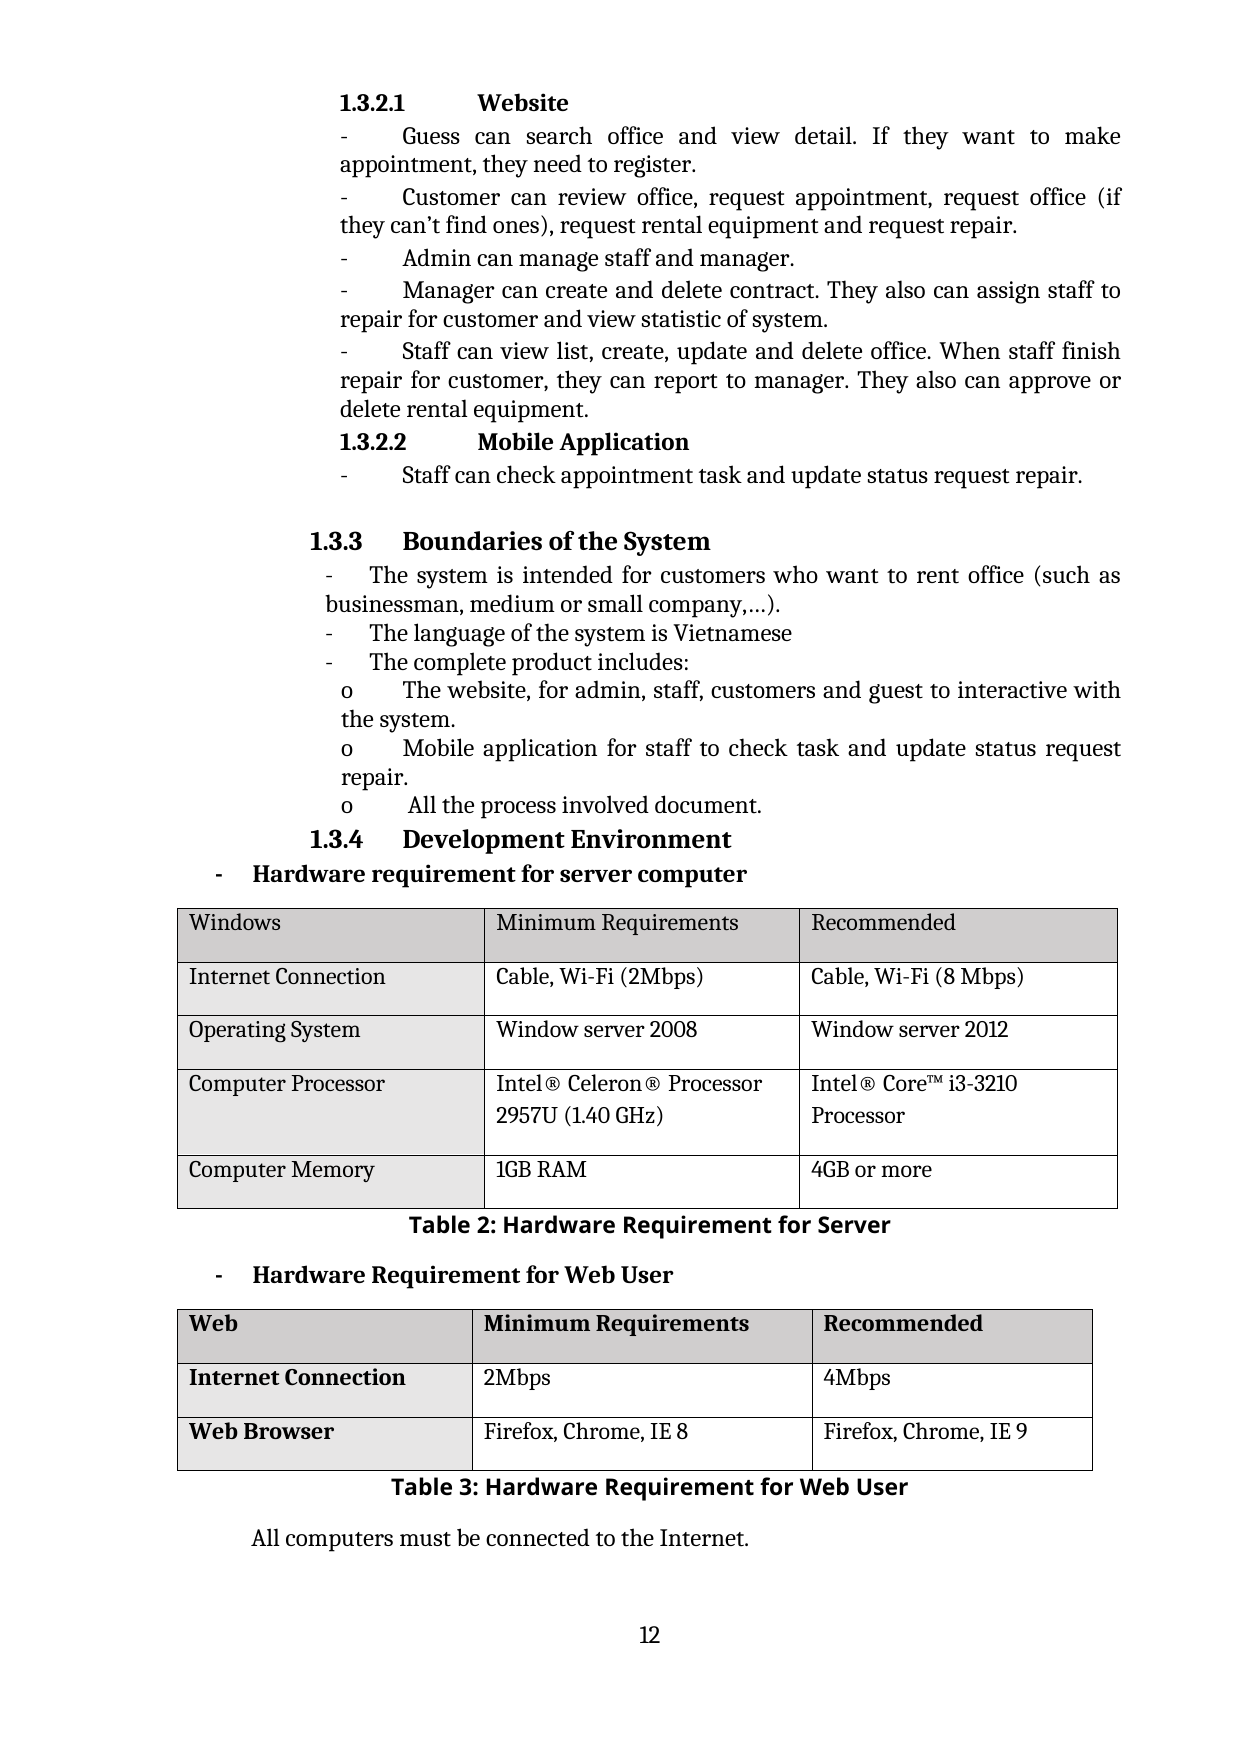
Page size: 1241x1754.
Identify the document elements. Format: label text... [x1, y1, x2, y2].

list Manager can create and delete contract. They also can assign staff to repair for customer and view statistic of system. [340, 276, 1122, 333]
table_header Recommended [800, 909, 1117, 962]
list Mobile application for staff to check task and update status request repair. [341, 734, 1122, 791]
table_header Windows [178, 909, 484, 962]
table_cell Firefox, Chrome, IE 9 [813, 1418, 1092, 1470]
table_cell Intel® Celeron® Processor 2957U (1.40 GHz) [485, 1070, 799, 1154]
table_cell Intel® Core™ i3-3210 Processor [800, 1070, 1117, 1154]
subtitle Mobile Application [340, 427, 1122, 456]
list All computers must be connected to the Internet. [251, 1523, 1122, 1552]
table_cell Computer Processor [178, 1070, 484, 1154]
list Hardware Requirement for Web User [215, 1261, 1122, 1290]
table_cell Internet Connection [178, 1364, 472, 1417]
subtitle Boundaries of the System [310, 526, 1122, 557]
table_cell Operating System [178, 1016, 484, 1069]
table_header Web [178, 1310, 472, 1363]
list Guess can search office and view detail. If they want to make appointment, they need to register. [340, 122, 1122, 179]
table_header Minimum Requirements [485, 909, 799, 962]
list The language of the system is Vietnamese [325, 619, 1122, 648]
table_header Recommended [813, 1310, 1092, 1363]
list All the process involved document. [341, 791, 1122, 820]
text Table 3: Hardware Requirement for Web User [177, 1471, 1122, 1503]
table_cell Window server 2012 [800, 1016, 1117, 1069]
list Admin can manage staff and manager. [340, 244, 1122, 272]
table_cell 4Mbps [813, 1364, 1092, 1417]
table_cell 2Mbps [473, 1364, 812, 1417]
list Customer can review office, request appointment, request office (if they can’t find ones), request rental equipment and request repair. [340, 183, 1122, 240]
table_cell Web Browser [178, 1418, 472, 1470]
list The complete product includes: [325, 648, 1122, 676]
table_cell Firefox, Chrome, IE 8 [473, 1418, 812, 1470]
list Staff can view list, create, update and delete office. When staff finish repair for customer, they can report to manager. They also can approve or delete rental equipment. [340, 337, 1122, 423]
table_cell Cable, Wi-Fi (8 Mbps) [800, 963, 1117, 1015]
table_header Minimum Requirements [473, 1310, 812, 1363]
table_cell 1GB RAM [485, 1156, 799, 1208]
text Table 2: Hardware Requirement for Server [177, 1209, 1122, 1241]
subtitle Development Environment [310, 824, 1122, 856]
list The system is intended for customers who want to rent office (such as businessman, medium or small company,…). [325, 561, 1122, 619]
list The website, for admin, staff, customers and guest to interactive with the system. [341, 676, 1122, 734]
table_cell Internet Connection [178, 963, 484, 1015]
subtitle Website [340, 89, 1122, 117]
list Hardware requirement for server computer [215, 860, 1122, 889]
table_cell 4GB or more [800, 1156, 1117, 1208]
list Staff can check appointment task and update status request repair. [340, 461, 1122, 489]
table_cell Computer Memory [178, 1156, 484, 1208]
table_cell Cable, Wi-Fi (2Mbps) [485, 963, 799, 1015]
table_cell Window server 2008 [485, 1016, 799, 1069]
